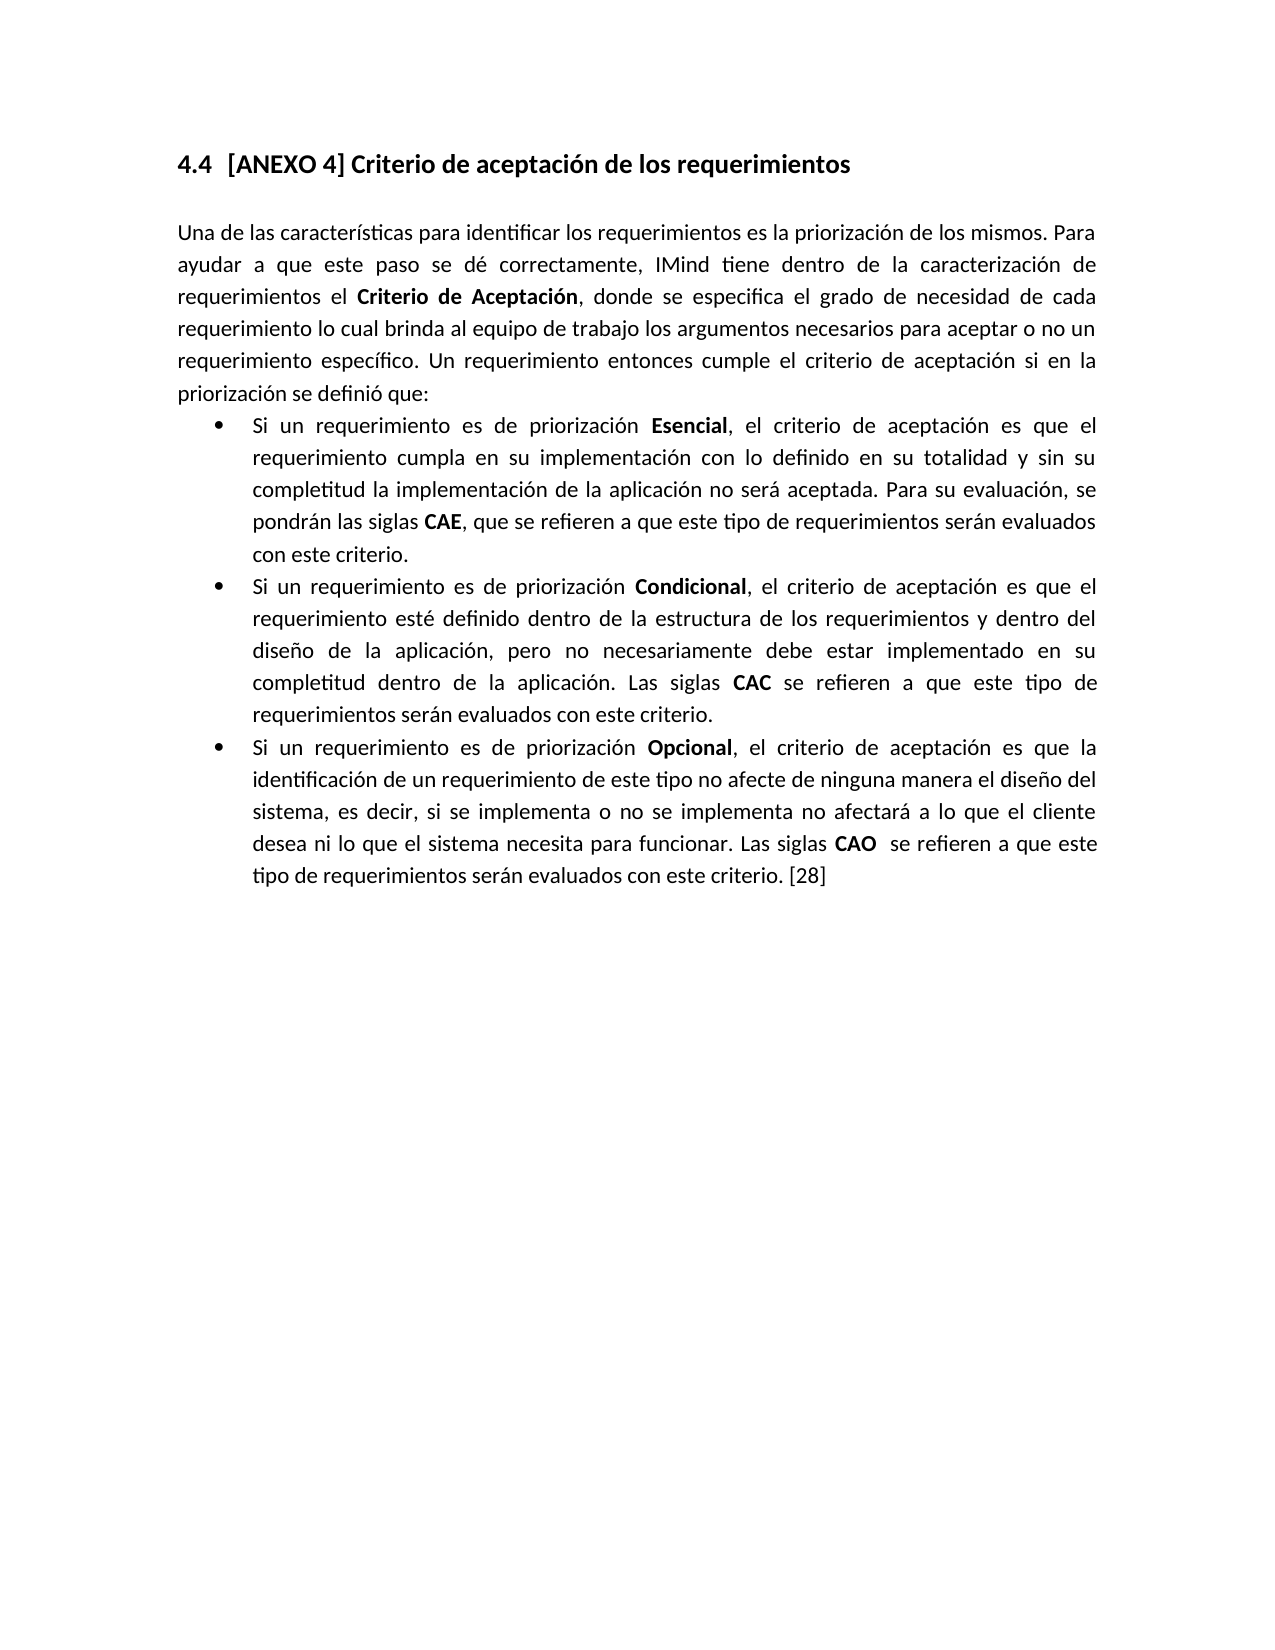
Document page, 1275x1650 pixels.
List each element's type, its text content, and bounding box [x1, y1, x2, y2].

subtitle [ANEXO 4] Criterio de aceptación de los requerimientos [177, 148, 1098, 181]
list Si un requerimiento es de priorización Opcional, el criterio de aceptación es que la identificación de un requerimiento de este tipo no afecte de ninguna manera el diseño del sistema, es decir, si se implementa o no se implementa no afectará a lo que el cliente desea ni lo que el sistema necesita para funcionar. Las siglas CAO se refieren a que este tipo de requerimientos serán evaluados con este criterio. [28] [215, 733, 1098, 889]
list Si un requerimiento es de priorización Esencial, el criterio de aceptación es que el requerimiento cumpla en su implementación con lo definido en su totalidad y sin su completitud la implementación de la aplicación no será aceptada. Para su evaluación, se pondrán las siglas CAE, que se refieren a que este tipo de requerimientos serán evaluados con este criterio. [215, 411, 1098, 568]
text Una de las características para identificar los requerimientos es la priorización de los mismos. Para ayudar a que este paso se dé correctamente, IMind tiene dentro de la caracterización de requerimientos el Criterio de Aceptación, donde se especifica el grado de necesidad de cada requerimiento lo cual brinda al equipo de trabajo los argumentos necesarios para aceptar o no un requerimiento específico. Un requerimiento entonces cumple el criterio de aceptación si en la priorización se definió que: [177, 218, 1098, 407]
list Si un requerimiento es de priorización Condicional, el criterio de aceptación es que el requerimiento esté definido dentro de la estructura de los requerimientos y dentro del diseño de la aplicación, pero no necesariamente debe estar implementado en su completitud dentro de la aplicación. Las siglas CAC se refieren a que este tipo de requerimientos serán evaluados con este criterio. [215, 572, 1098, 729]
